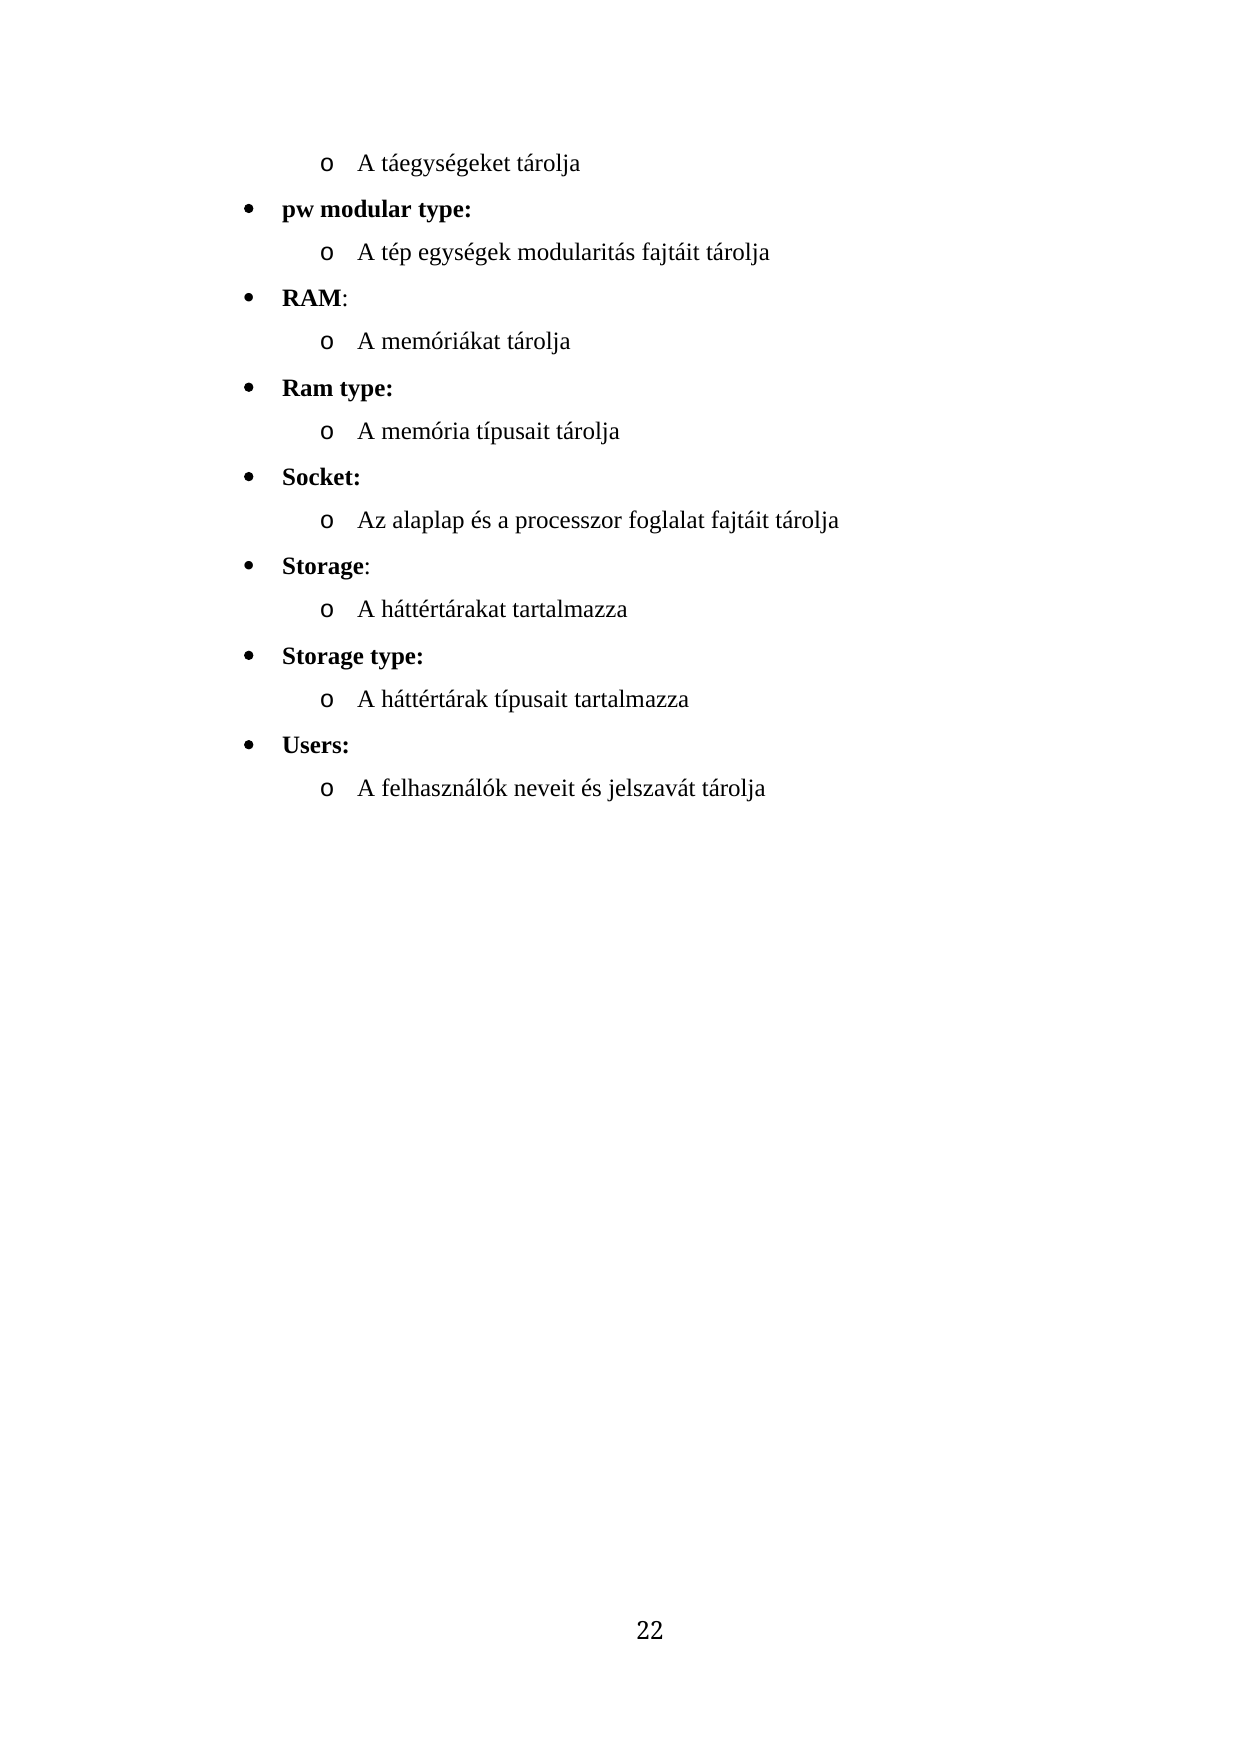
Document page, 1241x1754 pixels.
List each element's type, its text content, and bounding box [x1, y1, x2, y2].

list A háttértárak típusait tartalmazza [319, 684, 1092, 715]
list Ram type: [244, 373, 1092, 401]
list Az alaplap és a processzor foglalat fajtáit tárolja [319, 505, 1092, 536]
list A tép egységek modularitás fajtáit tárolja [319, 237, 1092, 268]
list Socket: [244, 462, 1092, 491]
list A memória típusait tárolja [319, 416, 1092, 447]
list A háttértárakat tartalmazza [319, 594, 1092, 625]
list RAM: [244, 283, 1092, 312]
list A táegységeket tárolja [319, 148, 1092, 178]
list Storage type: [244, 641, 1092, 669]
list Users: [244, 730, 1092, 759]
list pw modular type: [244, 194, 1092, 223]
list A felhasználók neveit és jelszavát tárolja [319, 773, 1092, 804]
list Storage: [244, 551, 1092, 580]
list A memóriákat tárolja [319, 326, 1092, 357]
